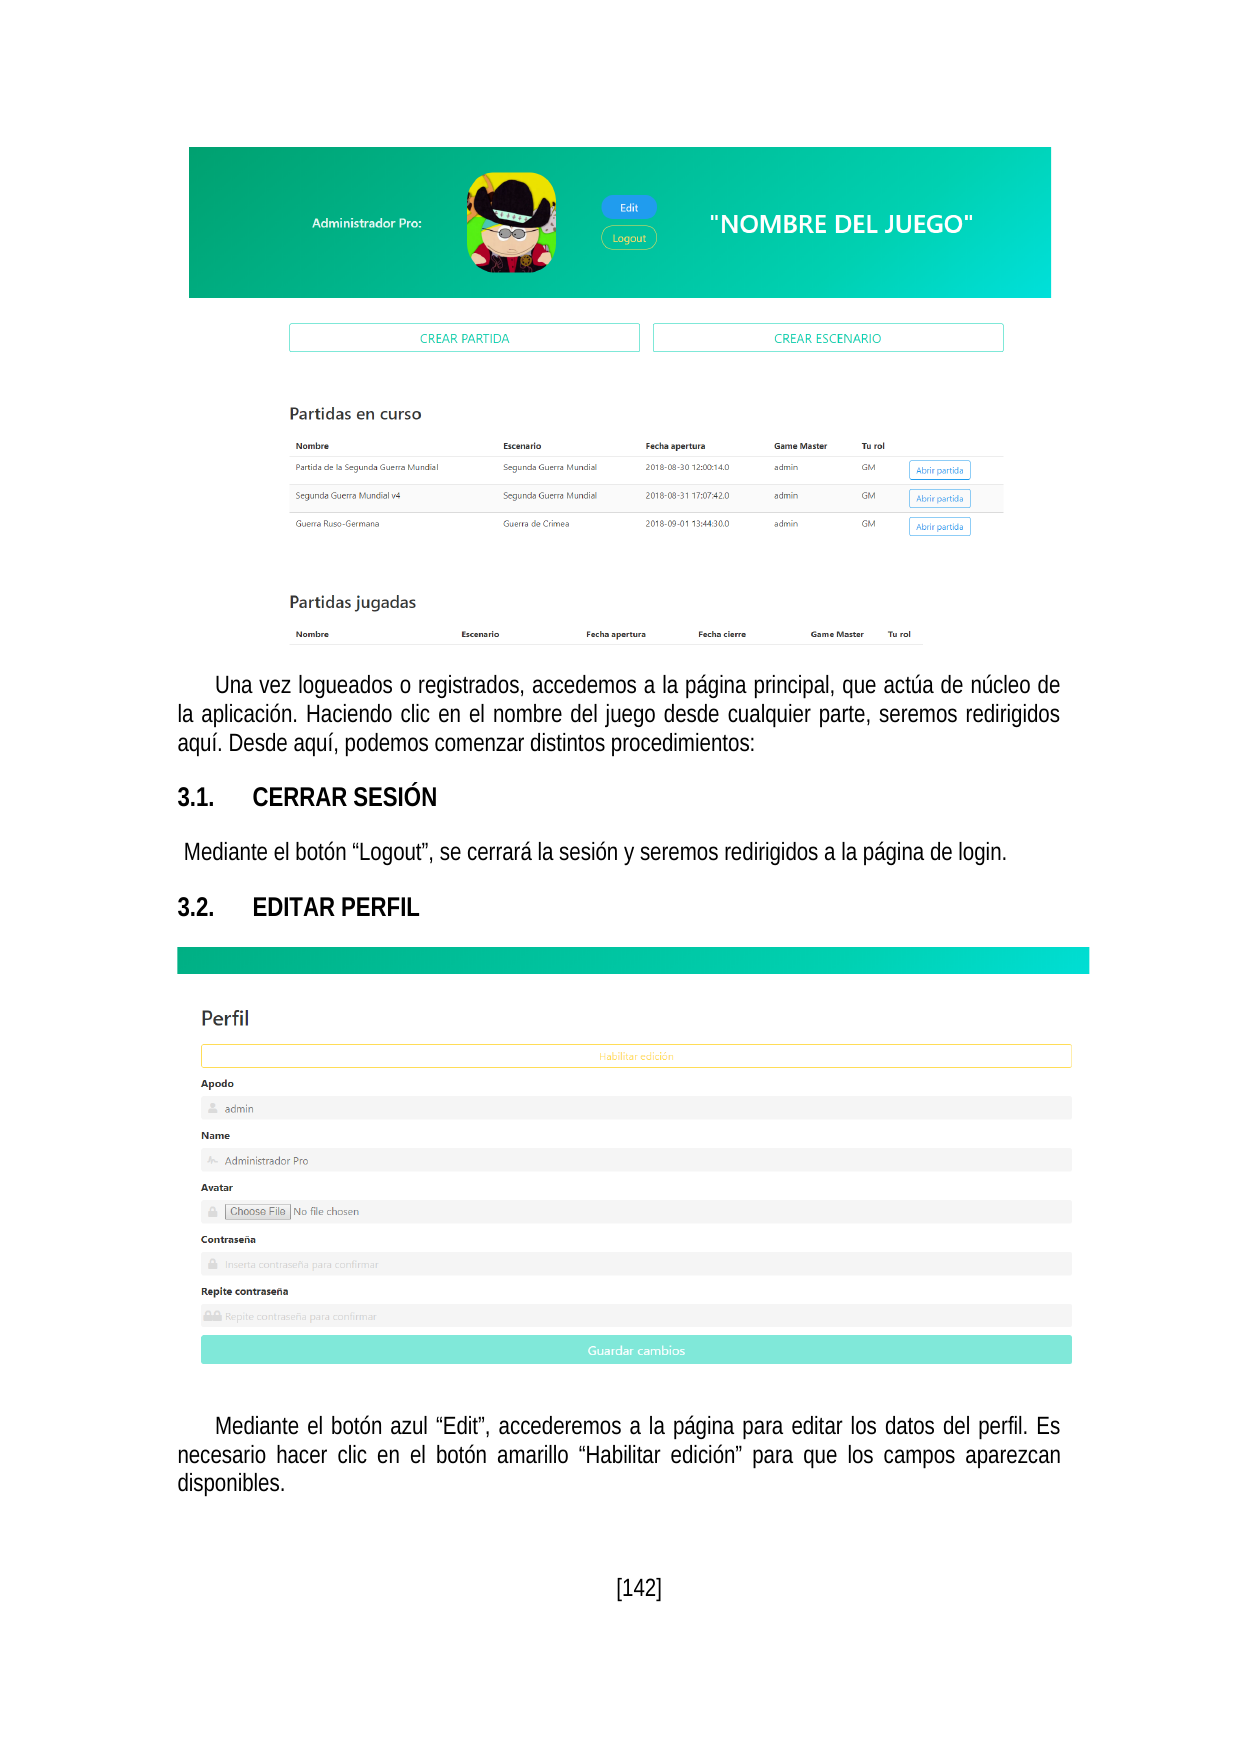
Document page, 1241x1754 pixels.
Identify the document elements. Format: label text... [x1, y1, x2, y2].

picture [189, 147, 1052, 646]
subtitle EDITAR PERFIL [177, 891, 1063, 922]
text Mediante el botón azul “Edit”, accederemos a la página para editar los datos del perfil. Es necesario hacer clic en el botón amarillo “Habilitar edición” para que los campos aparezcan disponibles. [177, 1411, 1063, 1497]
text Una vez logueados o registrados, accedemos a la página principal, que actúa de núcleo de la aplicación. Haciendo clic en el nombre del juego desde cualquier parte, seremos redirigidos aquí. Desde aquí, podemos comenzar distintos procedimientos: [177, 670, 1063, 756]
subtitle CERRAR SESIÓN [177, 781, 1063, 812]
text Mediante el botón “Logout”, se cerrará la sesión y seremos redirigidos a la página de login. [177, 837, 1063, 866]
picture [177, 947, 1090, 1386]
